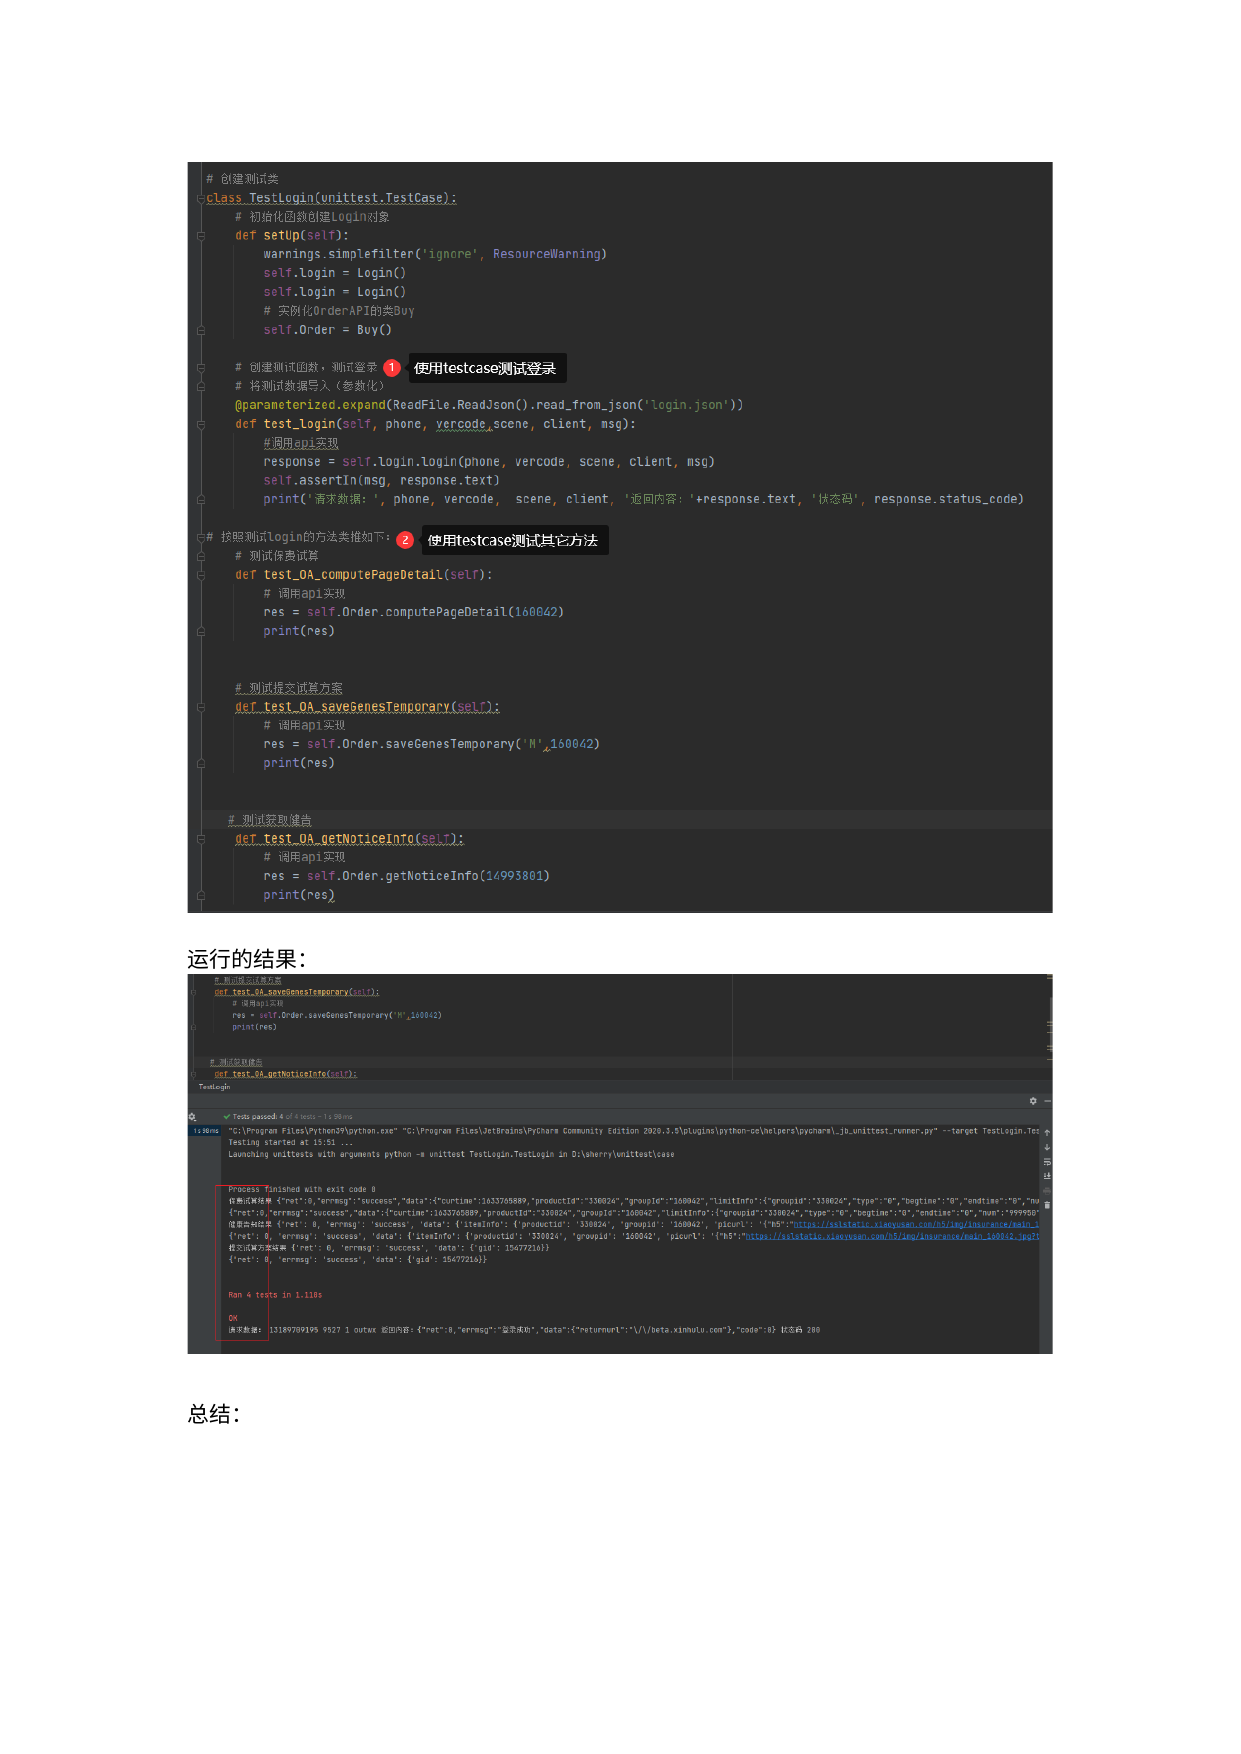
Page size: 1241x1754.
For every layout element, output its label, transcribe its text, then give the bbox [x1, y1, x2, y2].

picture [187, 162, 1053, 913]
text 运行的结果： [187, 942, 1053, 974]
picture [187, 974, 1053, 1354]
text 总结： [187, 1397, 1053, 1429]
